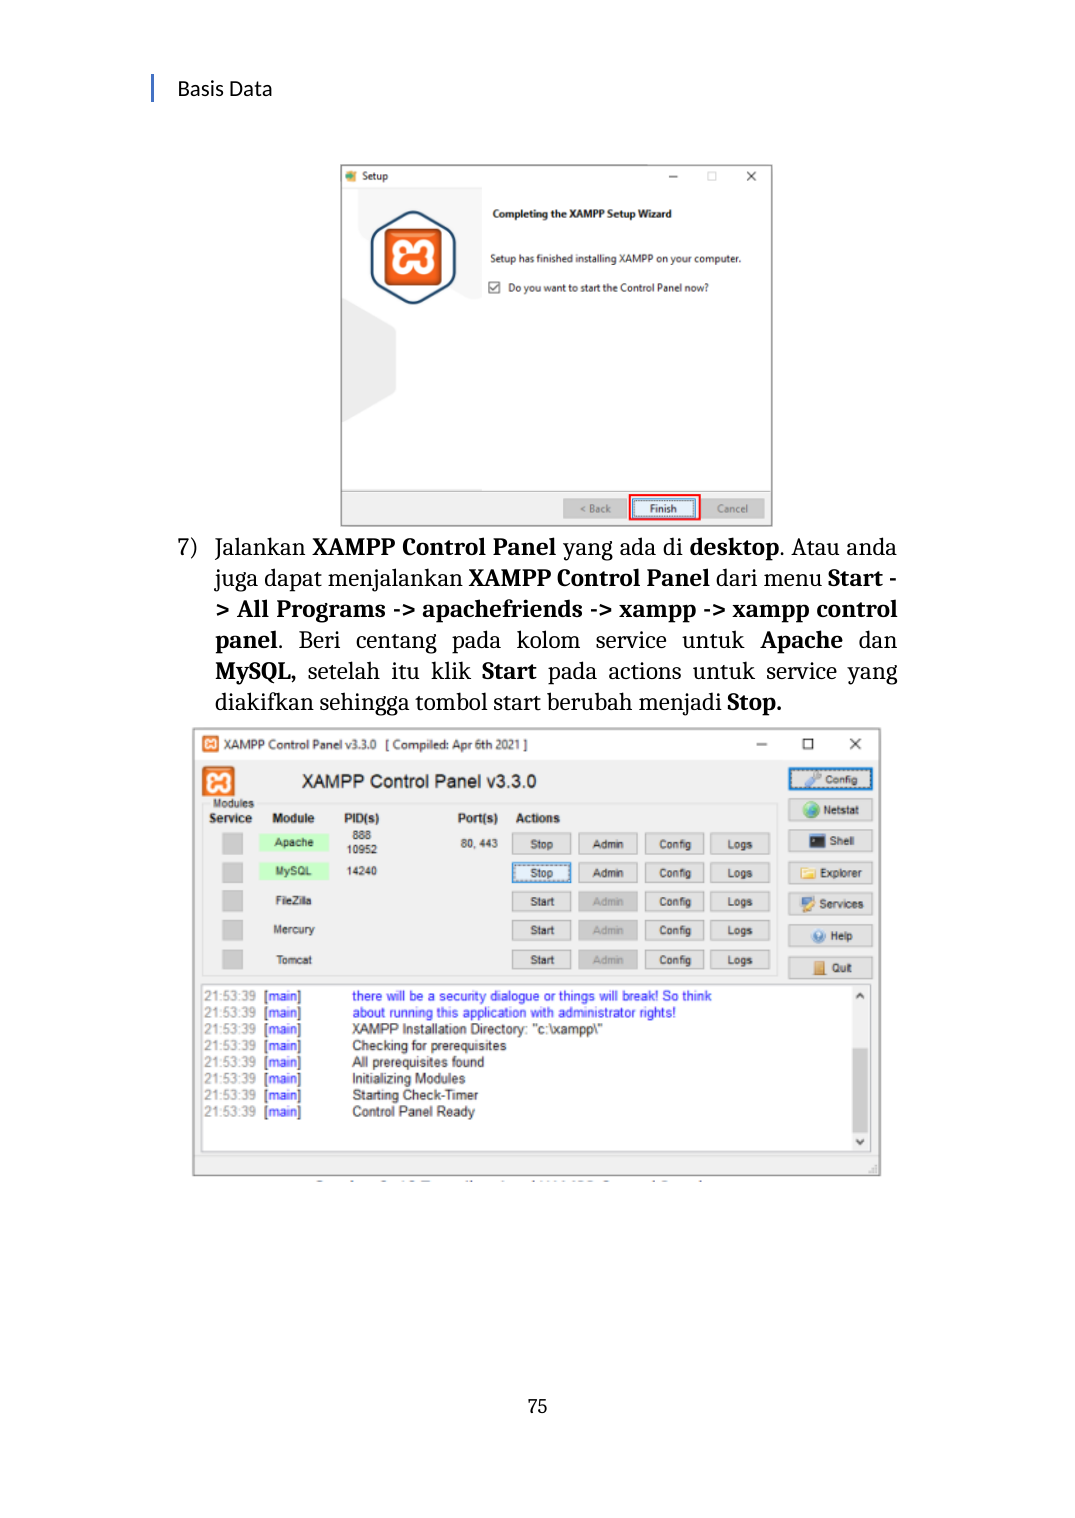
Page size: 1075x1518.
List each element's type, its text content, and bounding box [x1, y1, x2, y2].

picture [188, 719, 887, 1182]
list Jalankan XAMPP Control Panel yang ada di desktop. Atau anda juga dapat menjalankan XAMPP Control Panel dari menu Start -> All Programs -> apachefriends -> xampp -> xampp control panel. Beri centang pada kolom service untuk Apache dan MySQL, setelah itu klik Start pada actions untuk service yang diakifkan sehingga tombol start berubah menjadi Stop. [177, 533, 898, 717]
picture [337, 159, 776, 529]
